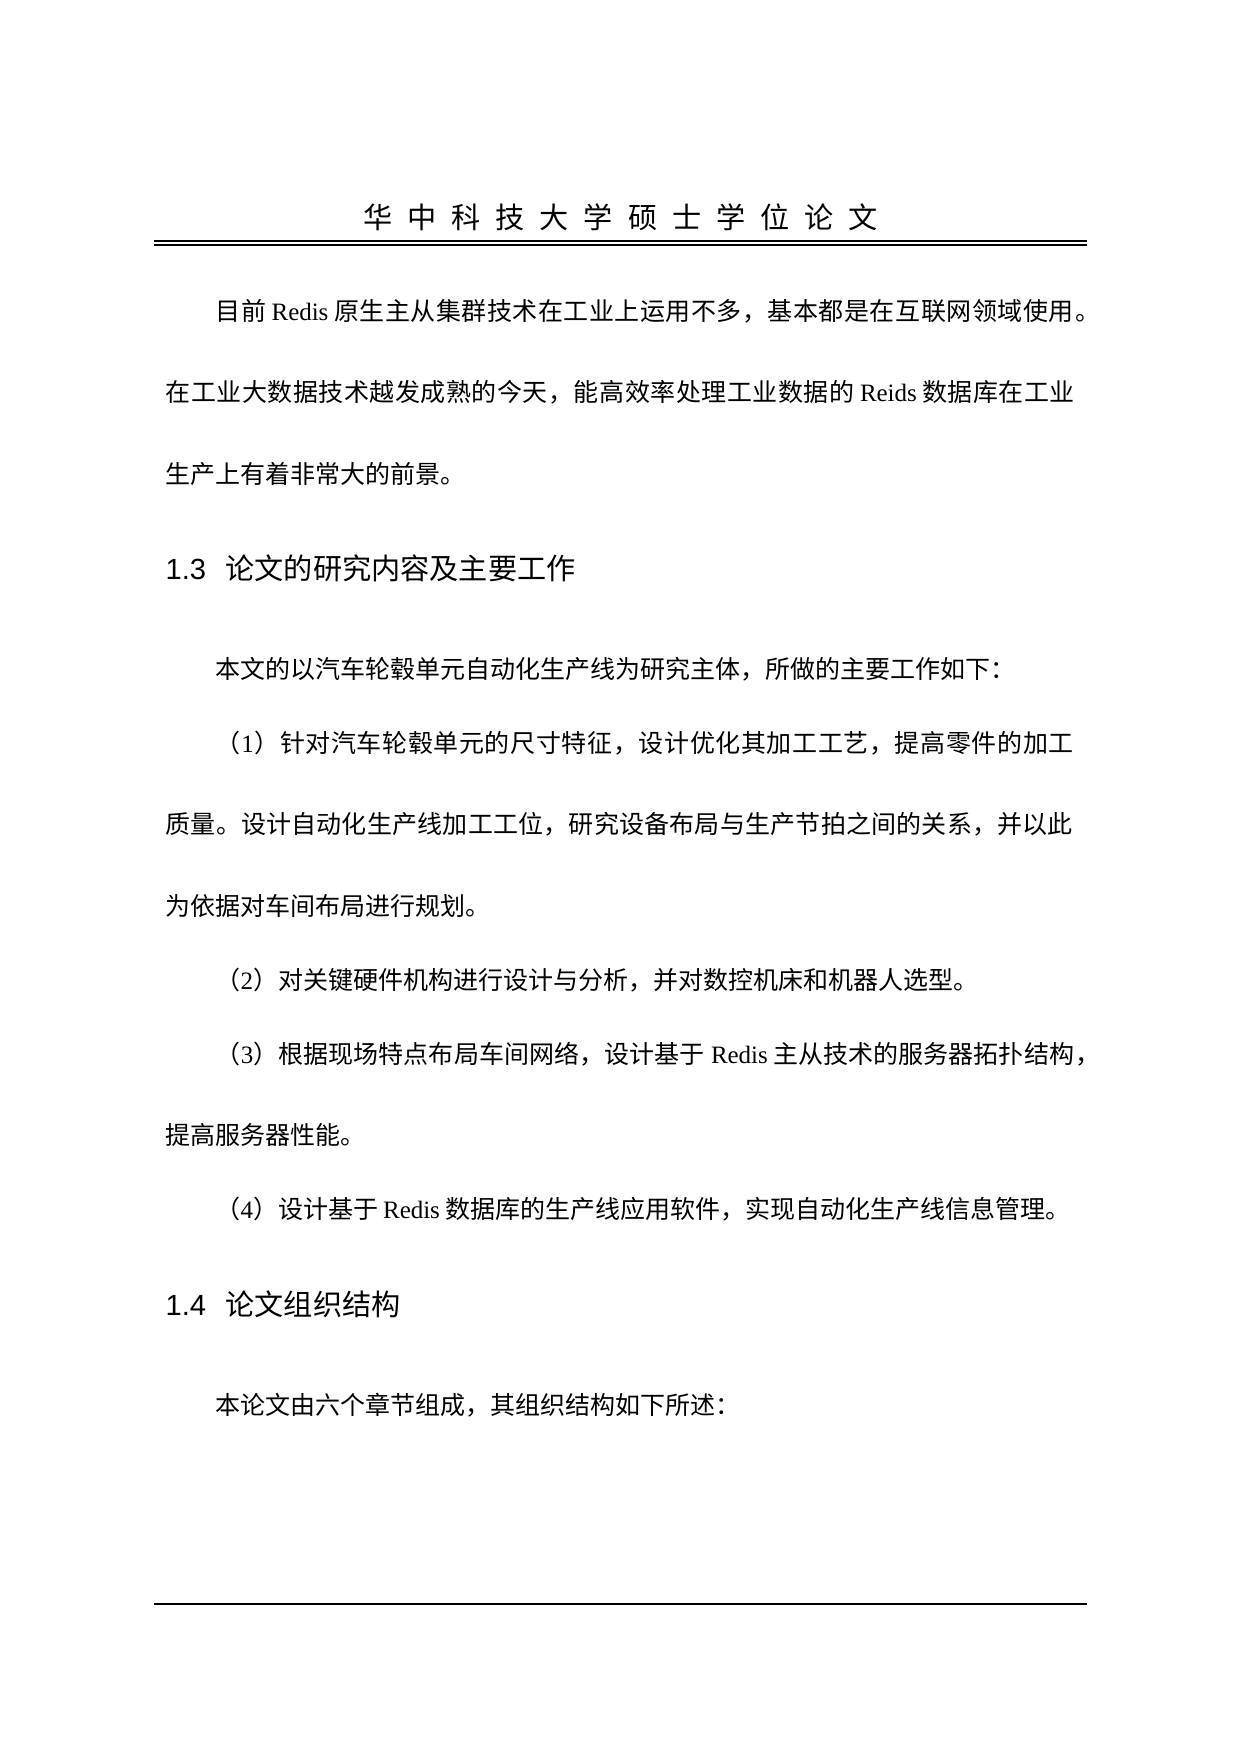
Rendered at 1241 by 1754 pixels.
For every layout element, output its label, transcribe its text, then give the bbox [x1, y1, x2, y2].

text 本论文由六个章节组成，其组织结构如下所述： [165, 1371, 1075, 1436]
subtitle 论文的研究内容及主要工作 [165, 534, 1075, 599]
text （3）根据现场特点布局车间网络，设计基于Redis主从技术的服务器拓扑结构，提高服务器性能。 [165, 1020, 1075, 1166]
text 目前Redis原生主从集群技术在工业上运用不多，基本都是在互联网领域使用。在工业大数据技术越发成熟的今天，能高效率处理工业数据的Reids数据库在工业生产上有着非常大的前景。 [165, 277, 1075, 505]
subtitle 论文组织结构 [165, 1270, 1075, 1335]
text 本文的以汽车轮毂单元自动化生产线为研究主体，所做的主要工作如下： [165, 635, 1075, 700]
text （4）设计基于Redis数据库的生产线应用软件，实现自动化生产线信息管理。 [165, 1175, 1075, 1240]
text （2）对关键硬件机构进行设计与分析，并对数控机床和机器人选型。 [165, 946, 1075, 1011]
text （1）针对汽车轮毂单元的尺寸特征，设计优化其加工工艺，提高零件的加工质量。设计自动化生产线加工工位，研究设备布局与生产节拍之间的关系，并以此为依据对车间布局进行规划。 [165, 709, 1075, 937]
